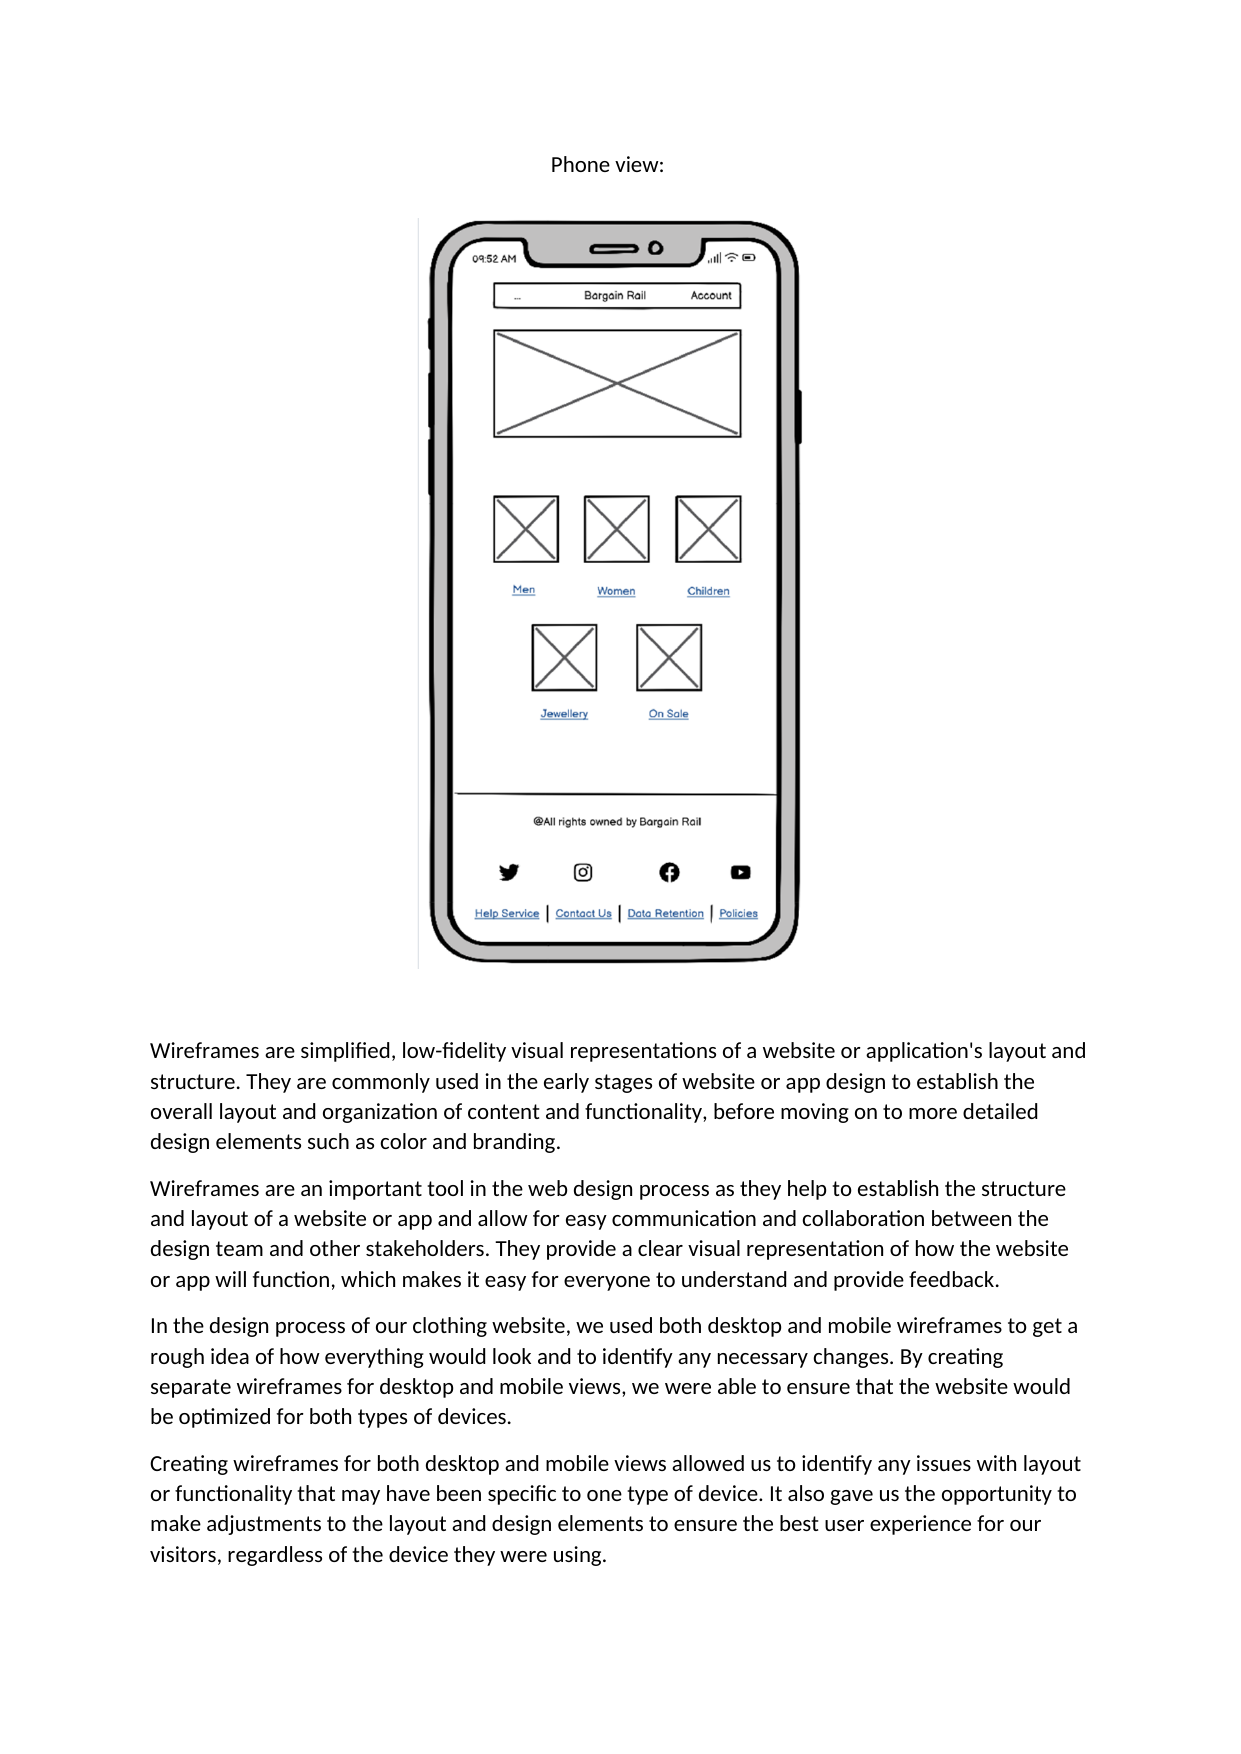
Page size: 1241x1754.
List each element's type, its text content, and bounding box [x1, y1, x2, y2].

text In the design process of our clothing website, we used both desktop and mobile wireframes to get a rough idea of how everything would look and to identify any necessary changes. By creating separate wireframes for desktop and mobile views, we were able to ensure that the website would be optimized for both types of devices. [150, 1312, 1090, 1430]
text Creating wireframes for both desktop and mobile views allowed us to identify any issues with layout or functionality that may have been specific to one type of device. It also gave us the opportunity to make adjustments to the layout and design elements to ensure the best user experience for our visitors, regardless of the device they were using. [150, 1449, 1090, 1568]
picture [405, 218, 835, 969]
text Phone view: [525, 150, 1090, 178]
text Wireframes are simplified, low-fidelity visual representations of a website or application's layout and structure. They are commonly used in the early stages of website or app design to establish the overall layout and organization of content and functionality, before moving on to more detailed design elements such as color and branding. [150, 1037, 1090, 1155]
text Wireframes are an important tool in the web design process as they help to establish the structure and layout of a website or app and allow for easy communication and collaboration between the design team and other stakeholders. They provide a clear visual representation of how the website or app will function, which makes it easy for everyone to understand and provide feedback. [150, 1174, 1090, 1293]
